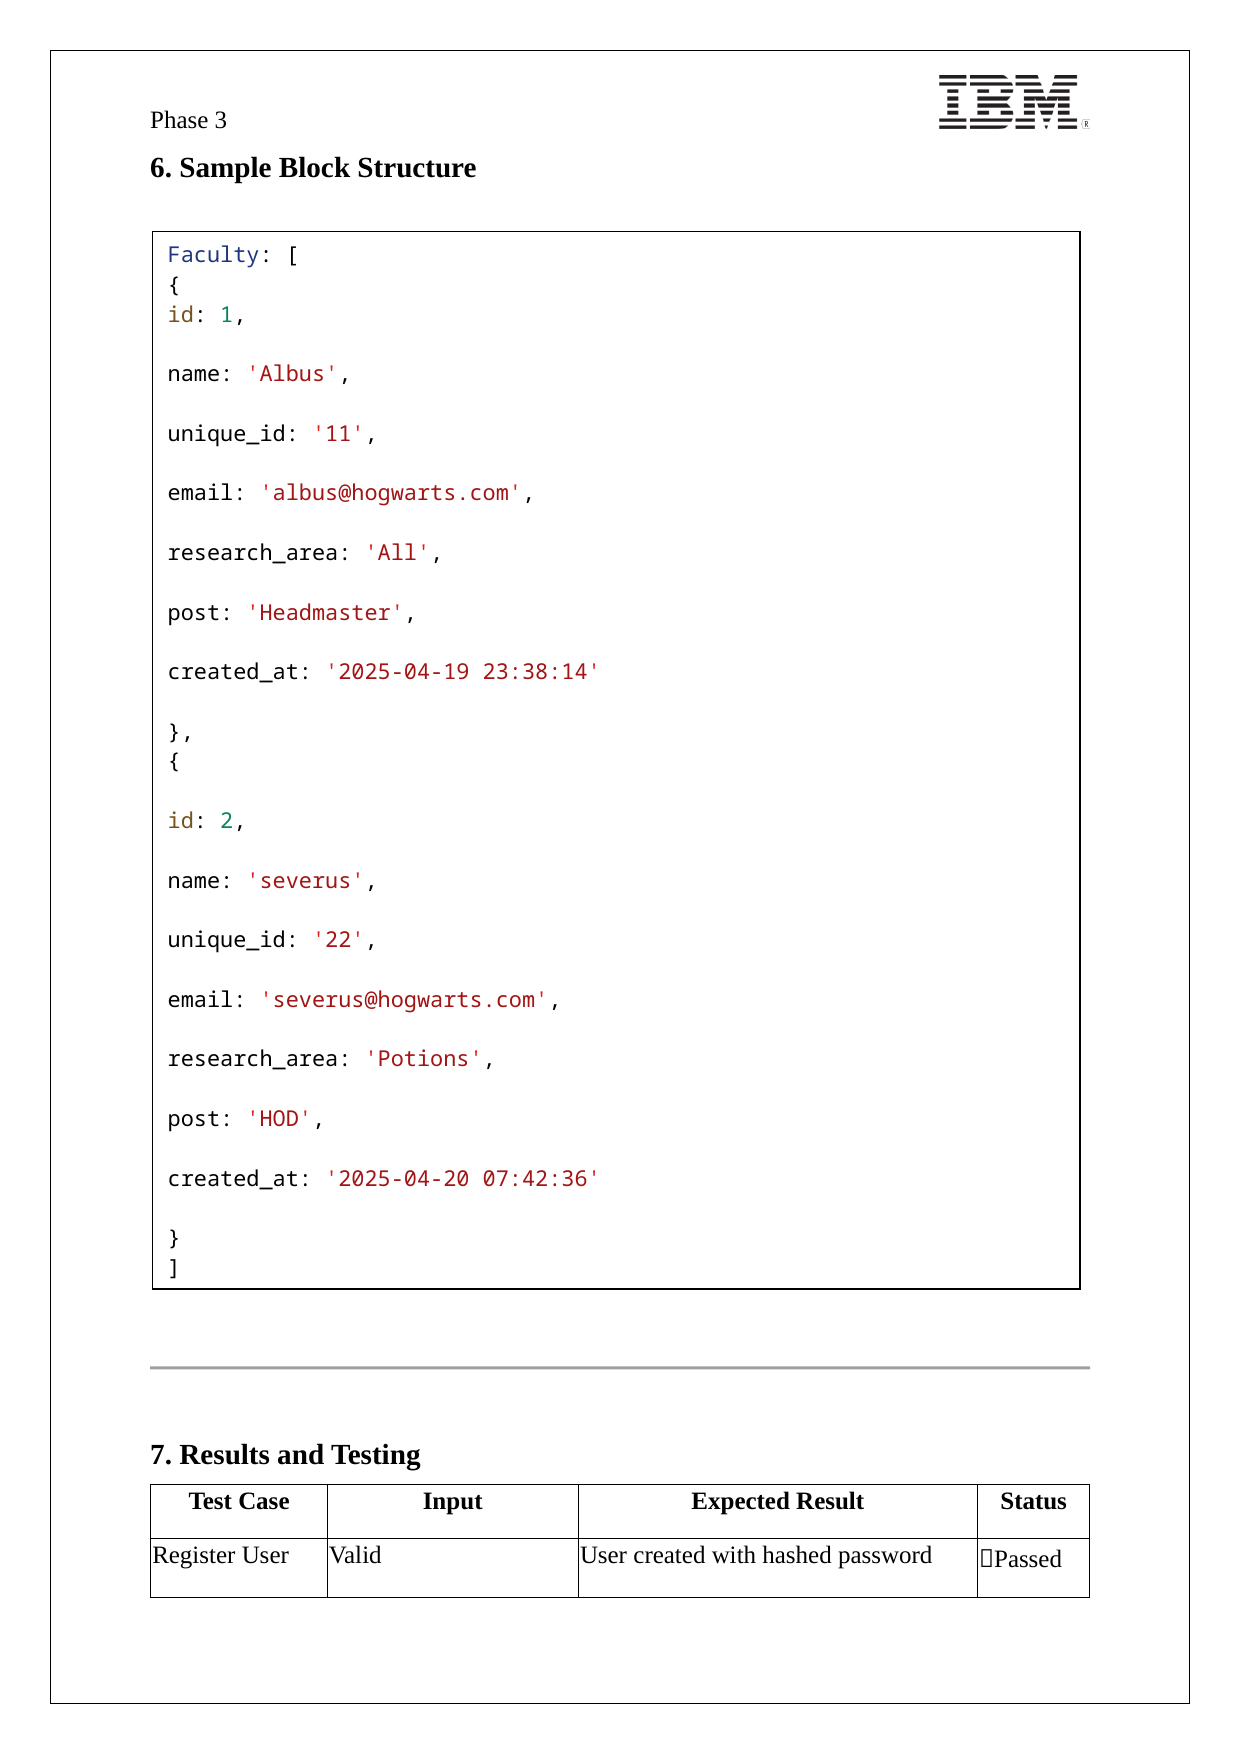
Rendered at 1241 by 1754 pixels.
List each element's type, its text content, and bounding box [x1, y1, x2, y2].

table_cell Register User [151, 1539, 327, 1597]
subtitle 7. Results and Testing [150, 1437, 1090, 1470]
table_cell Valid username/password [328, 1539, 578, 1597]
table_cell User created with hashed password [579, 1539, 977, 1597]
table_header Status [978, 1485, 1089, 1538]
table_header Expected Result [579, 1485, 977, 1538]
table_header Test Case [151, 1485, 327, 1538]
subtitle 6. Sample Block Structure [150, 150, 1090, 183]
table_cell ✅Passed [978, 1539, 1089, 1597]
table_header Input [328, 1485, 578, 1538]
